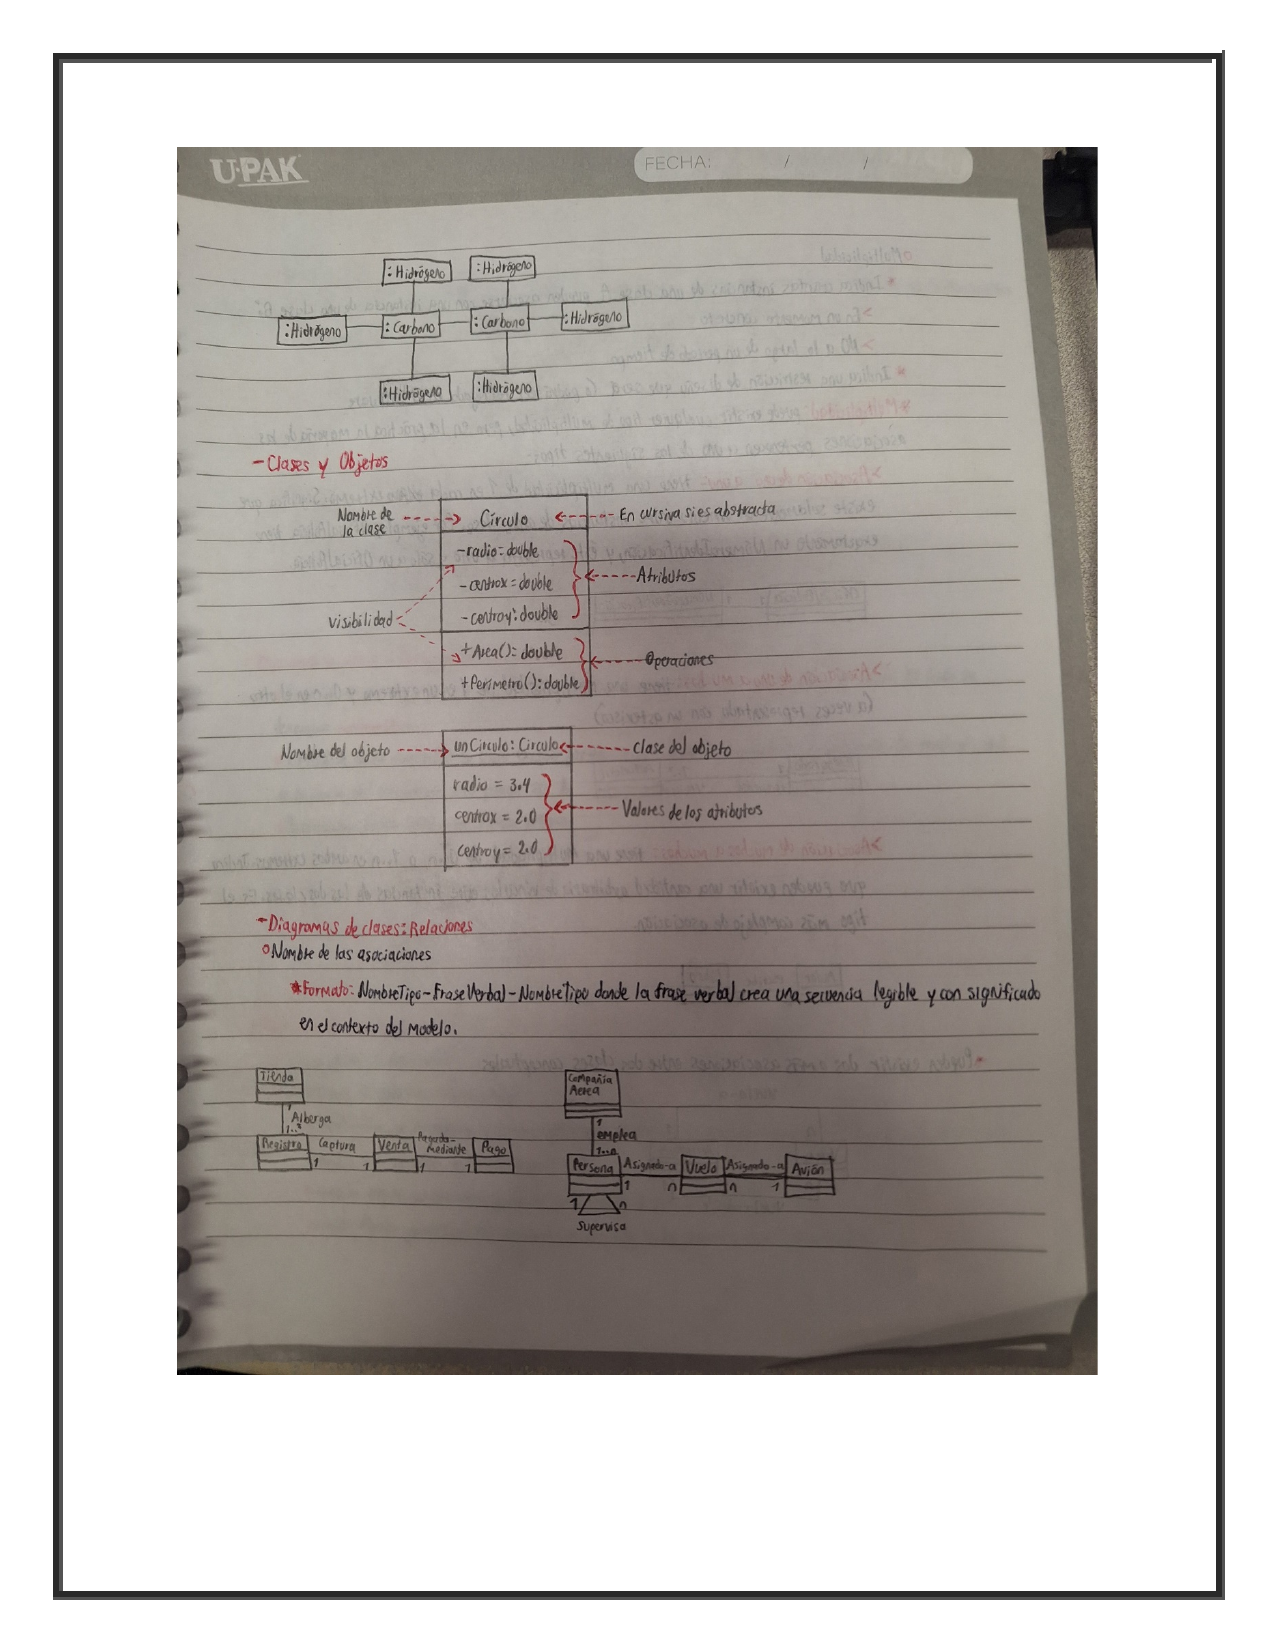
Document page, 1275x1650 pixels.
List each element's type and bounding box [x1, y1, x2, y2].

picture [177, 147, 1098, 1375]
